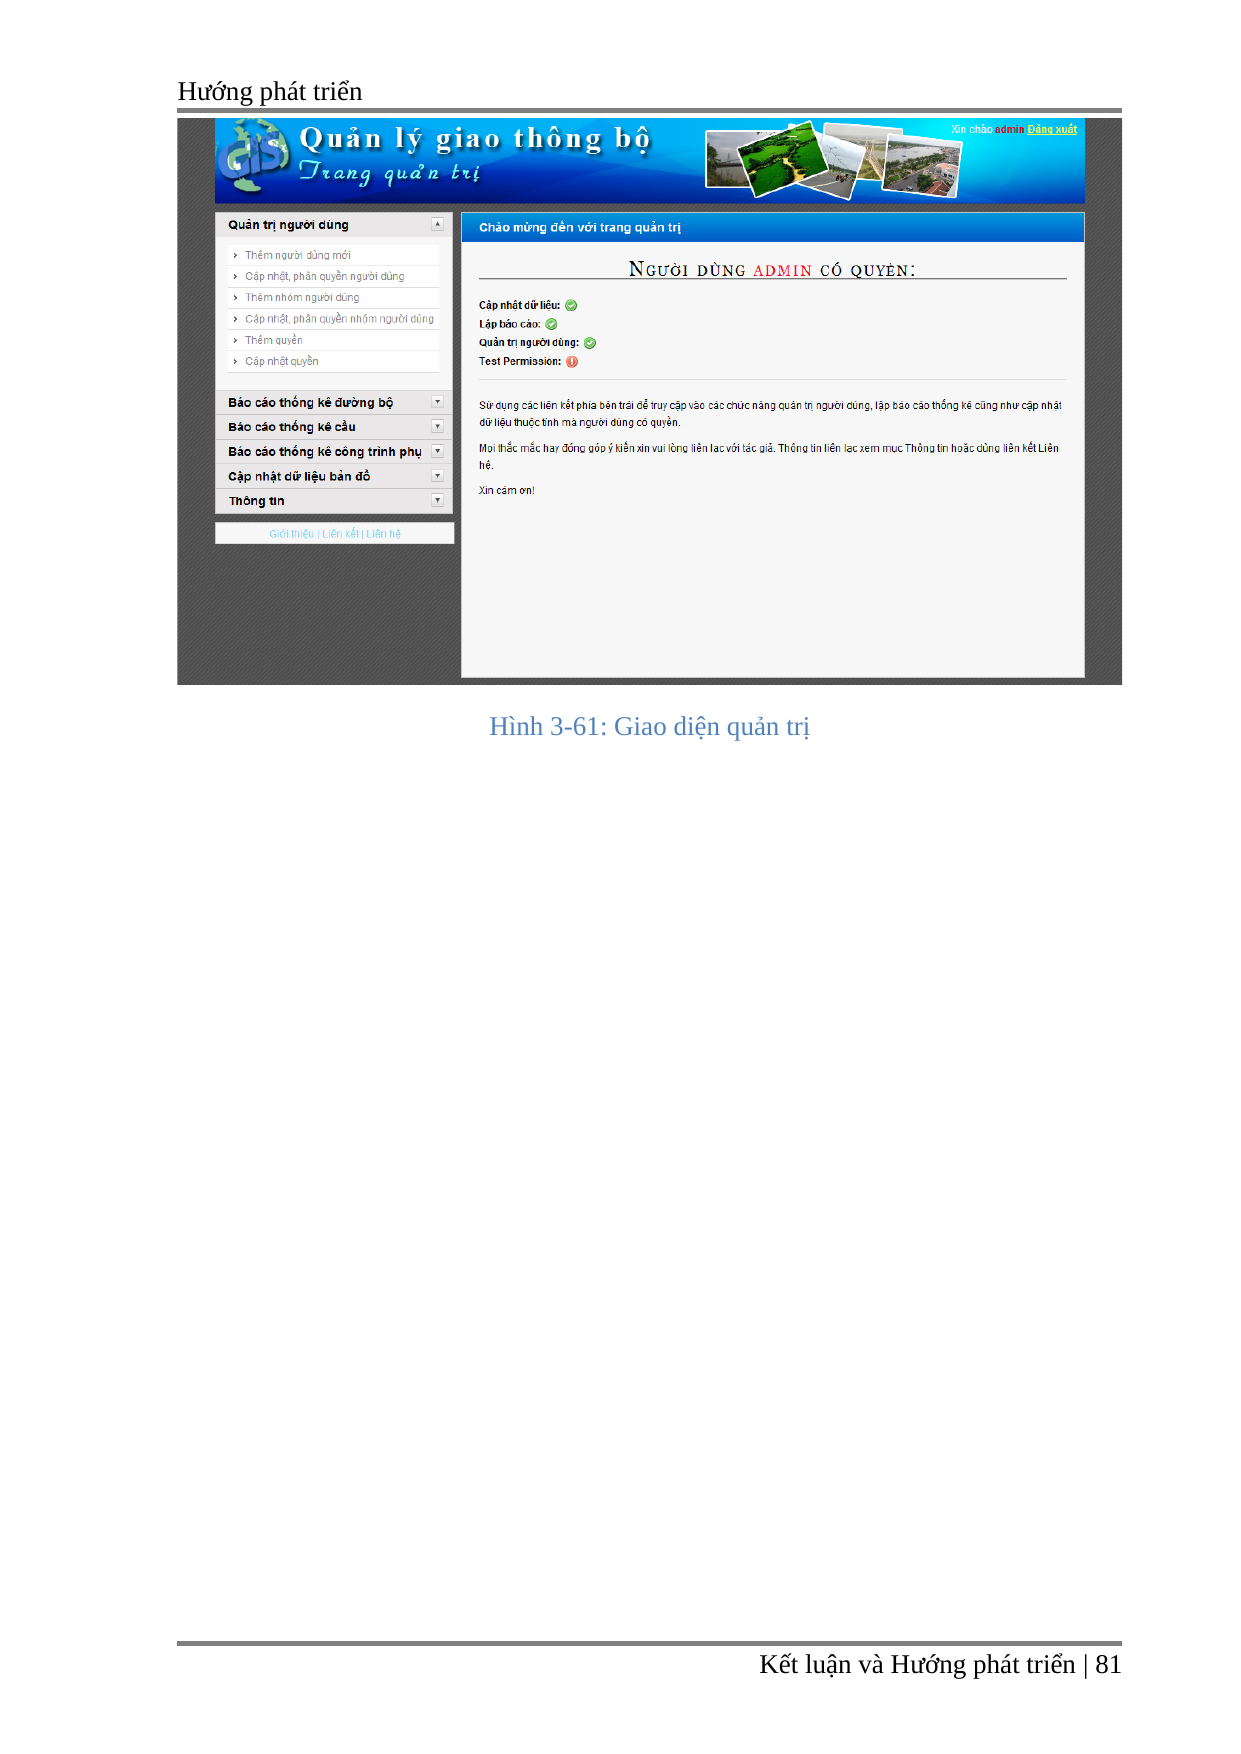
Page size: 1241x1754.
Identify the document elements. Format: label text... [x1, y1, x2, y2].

picture [410, 135, 416, 145]
picture [177, 118, 1123, 685]
picture [636, 136, 640, 146]
picture [625, 135, 630, 146]
picture [236, 118, 244, 123]
picture [315, 130, 321, 146]
text Hình -: Giao diện quản trị [177, 710, 1122, 741]
picture [1033, 128, 1052, 134]
